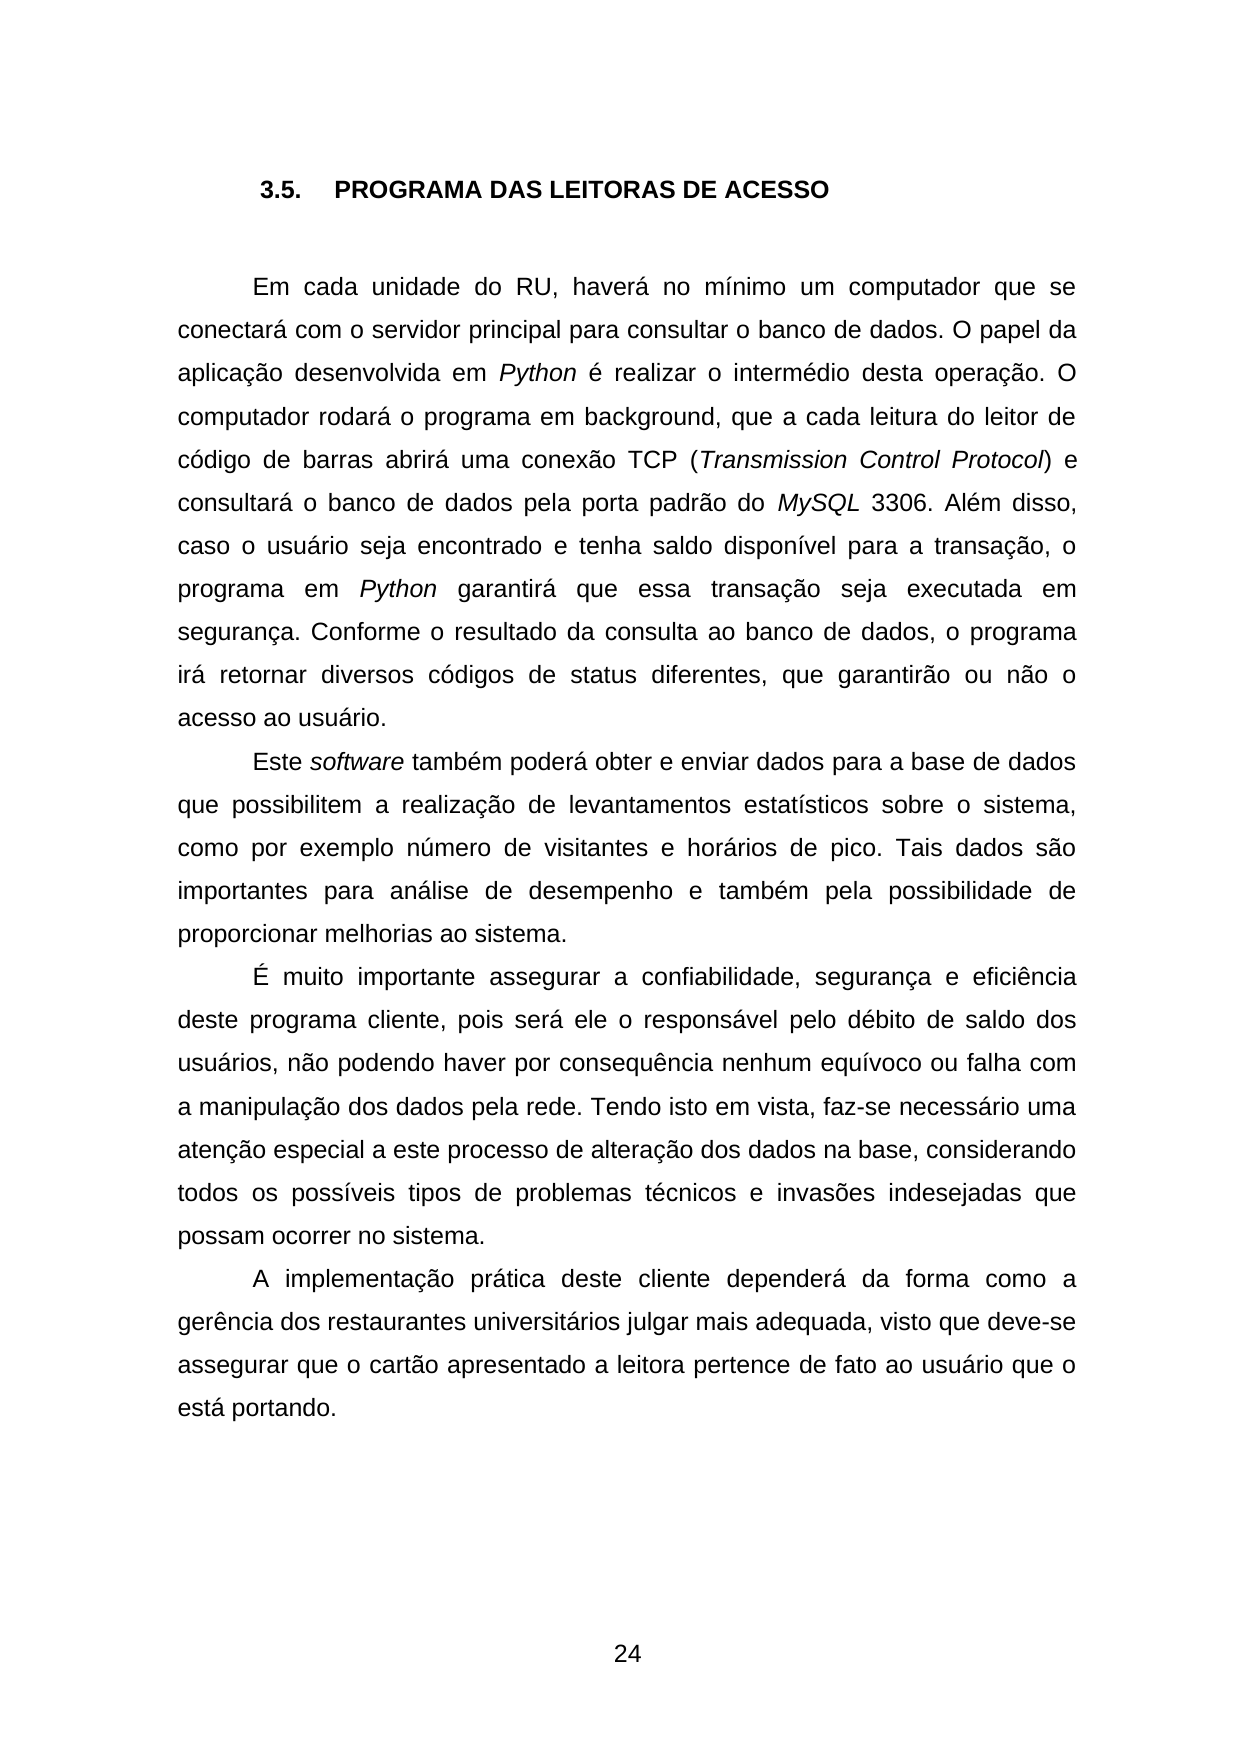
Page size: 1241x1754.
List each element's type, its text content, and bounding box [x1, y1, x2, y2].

text A implementação prática deste cliente dependerá da forma como a gerência dos restaurantes universitários julgar mais adequada, visto que deve-se assegurar que o cartão apresentado a leitora pertence de fato ao usuário que o está portando. [177, 1264, 1078, 1422]
text Em cada unidade do RU, haverá no mínimo um computador que se conectará com o servidor principal para consultar o banco de dados. O papel da aplicação desenvolvida em Python é realizar o intermédio desta operação. O computador rodará o programa em background, que a cada leitura do leitor de código de barras abrirá uma conexão TCP (Transmission Control Protocol) e consultará o banco de dados pela porta padrão do MySQL 3306. Além disso, caso o usuário seja encontrado e tenha saldo disponível para a transação, o programa em Python garantirá que essa transação seja executada em segurança. Conforme o resultado da consulta ao banco de dados, o programa irá retornar diversos códigos de status diferentes, que garantirão ou não o acesso ao usuário. [177, 272, 1078, 732]
text É muito importante assegurar a confiabilidade, segurança e eficiência deste programa cliente, pois será ele o responsável pelo débito de saldo dos usuários, não podendo haver por consequência nenhum equívoco ou falha com a manipulação dos dados pela rede. Tendo isto em vista, faz-se necessário uma atenção especial a este processo de alteração dos dados na base, considerando todos os possíveis tipos de problemas técnicos e invasões indesejadas que possam ocorrer no sistema. [177, 962, 1078, 1249]
text Este software também poderá obter e enviar dados para a base de dados que possibilitem a realização de levantamentos estatísticos sobre o sistema, como por exemplo número de visitantes e horários de pico. Tais dados são importantes para análise de desempenho e também pela possibilidade de proporcionar melhorias ao sistema. [177, 746, 1078, 948]
subtitle Programa das Leitoras de Acesso [260, 175, 1078, 204]
